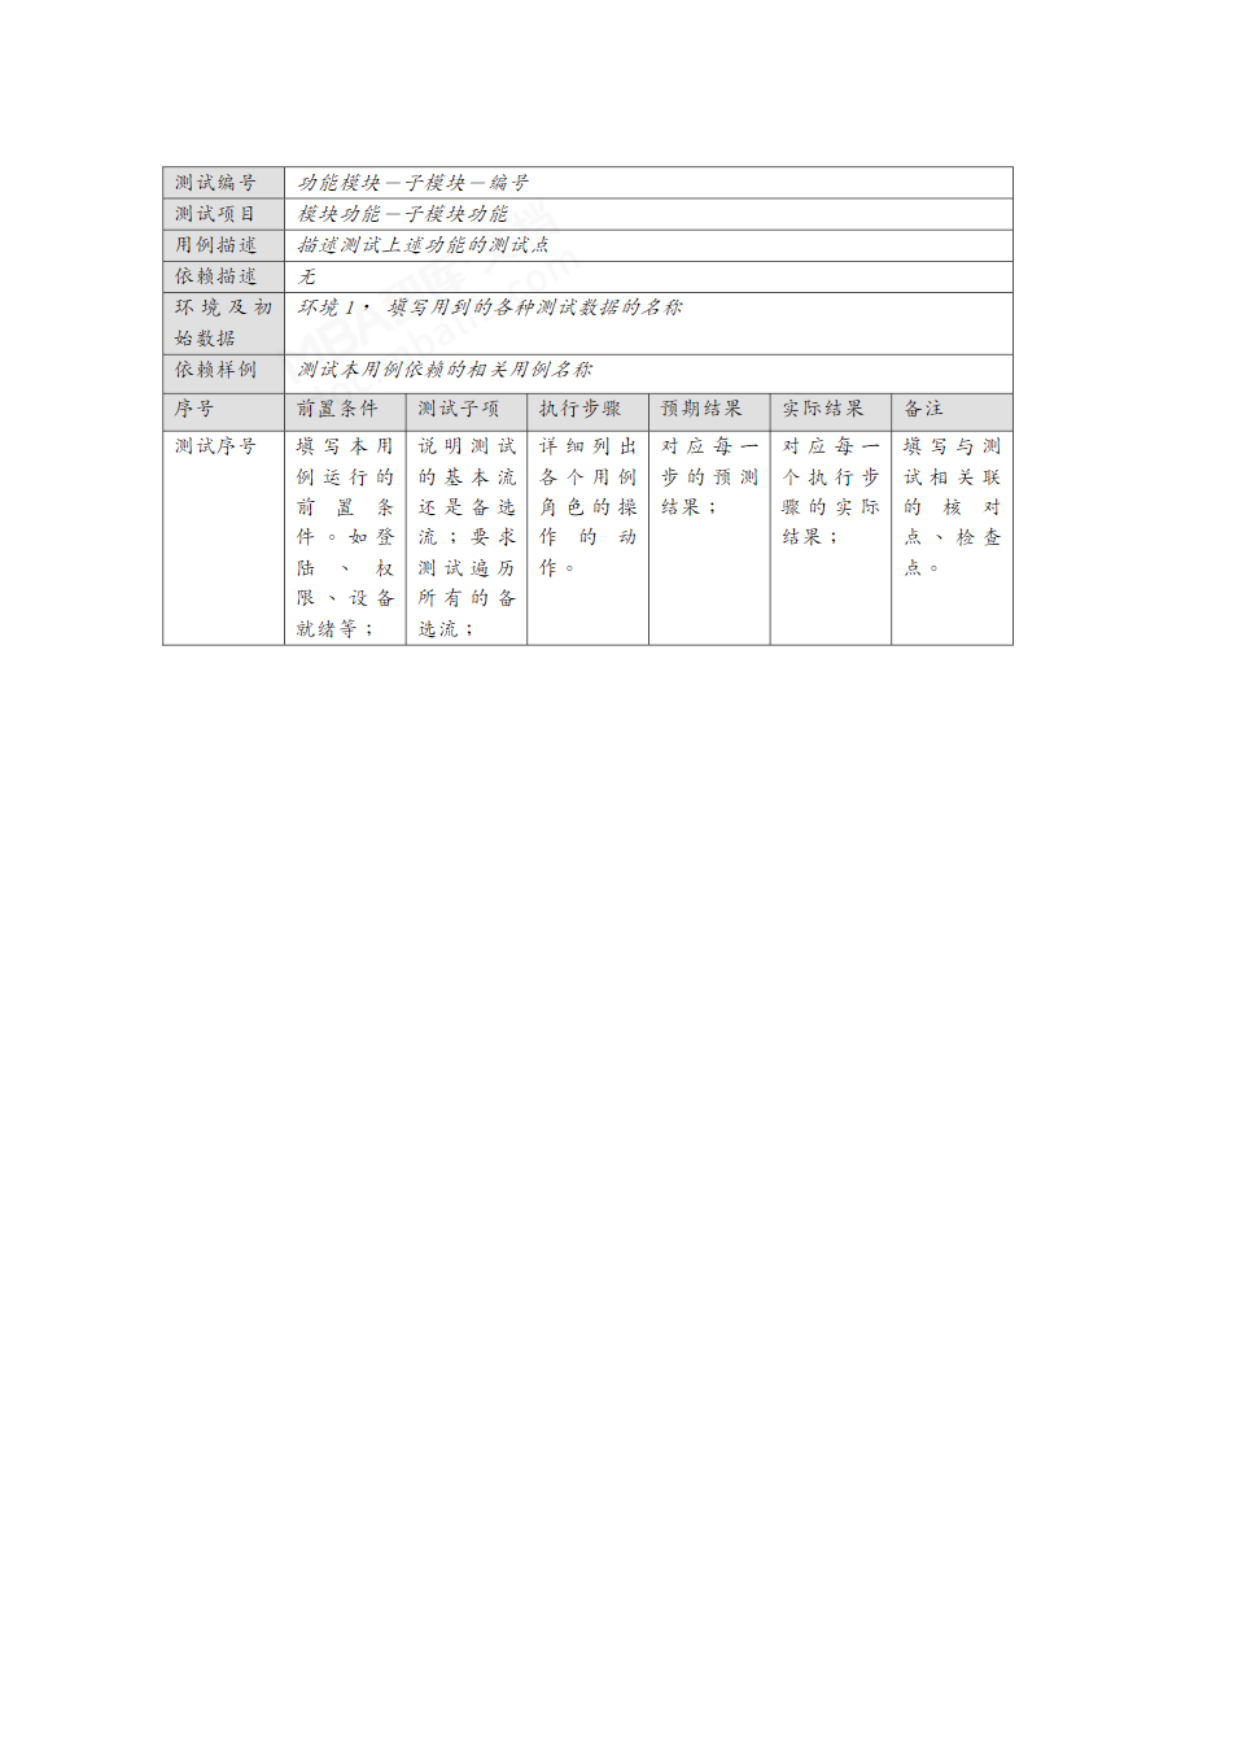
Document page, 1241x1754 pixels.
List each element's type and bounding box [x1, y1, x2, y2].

picture [157, 162, 1023, 658]
